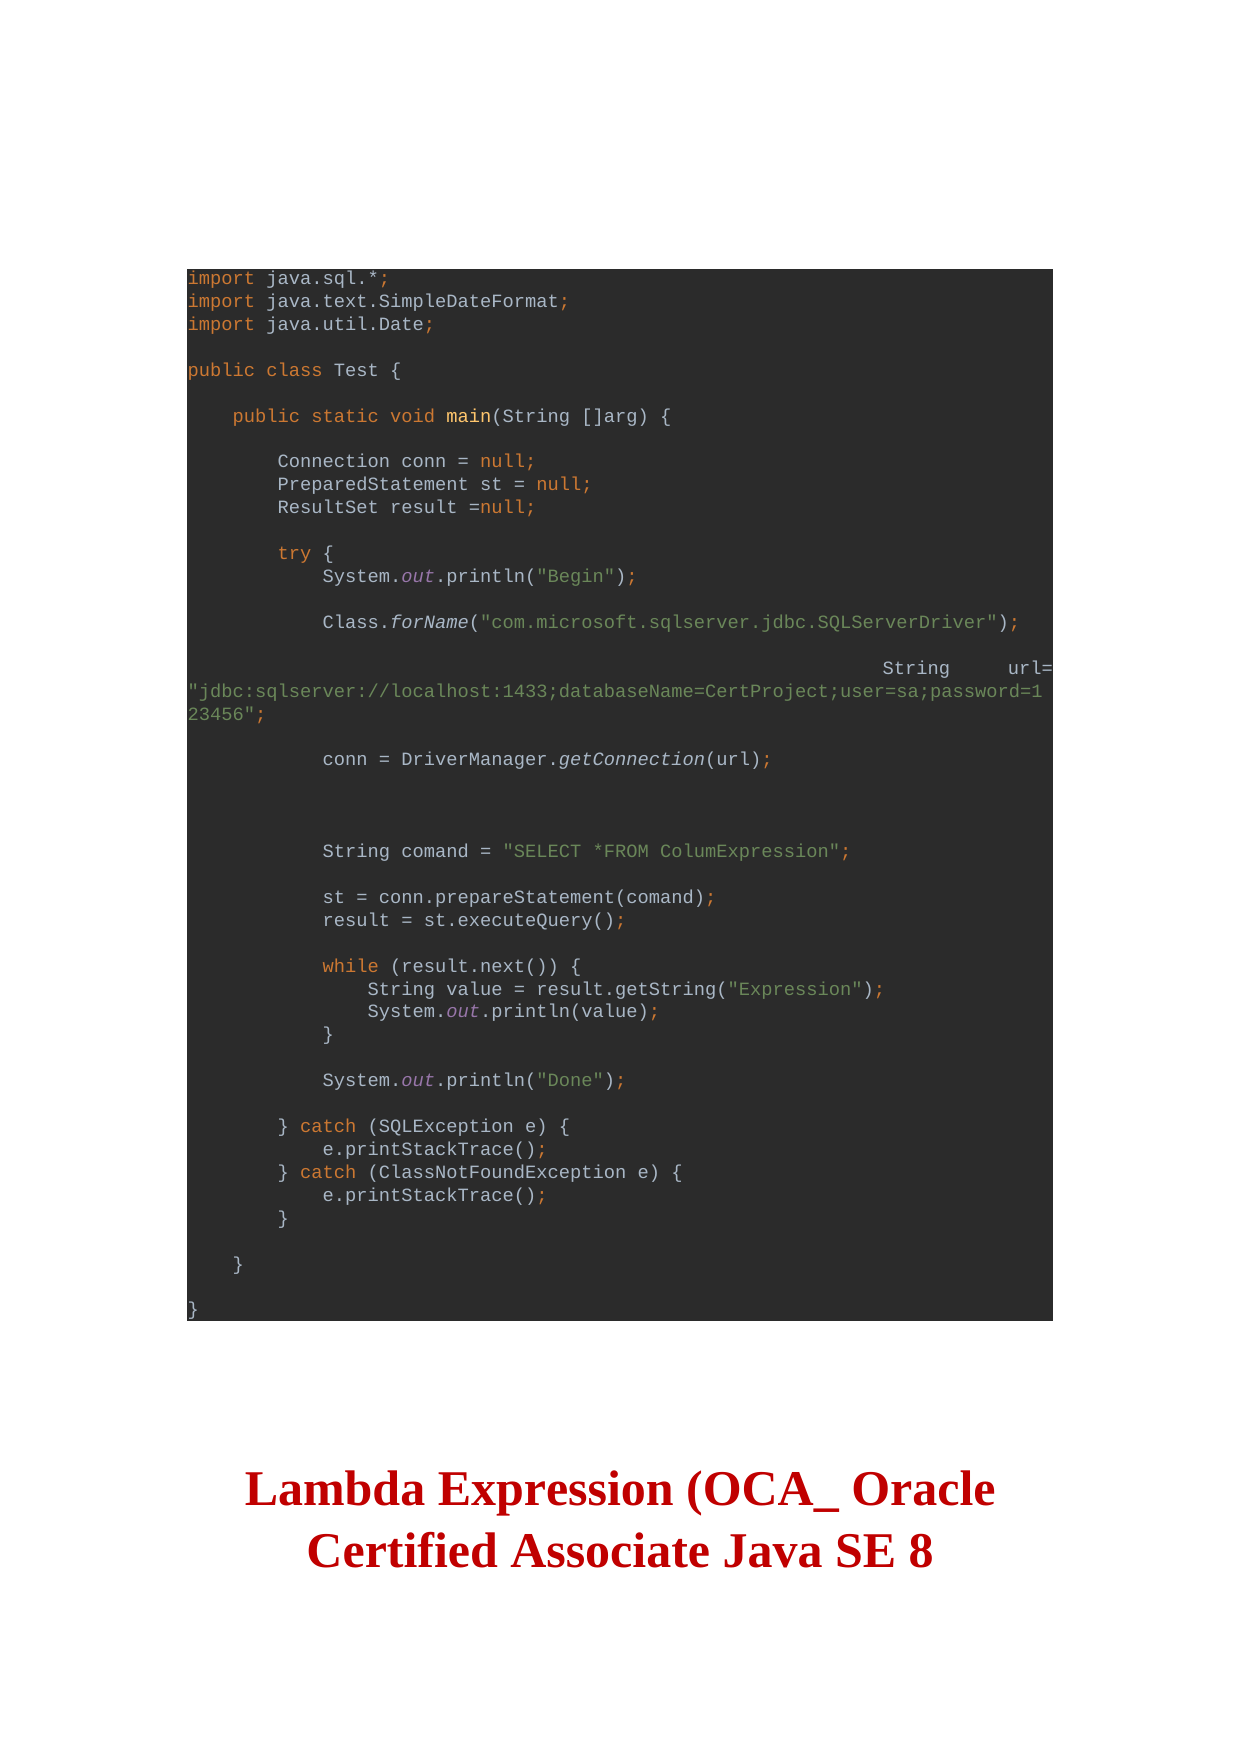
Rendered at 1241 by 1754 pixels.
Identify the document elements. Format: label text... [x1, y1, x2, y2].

text import java.sql.*; import java.text.SimpleDateFormat; import java.util.Date; public class Test { public static void main(String []arg) { Connection conn = null; PreparedStatement st = null; ResultSet result =null; try { System.out.println("Begin"); Class.forName("com.microsoft.sqlserver.jdbc.SQLServerDriver"); String url= "jdbc:sqlserver://localhost:1433;databaseName=CertProject;user=sa;password=123456"; conn = DriverManager.getConnection(url); String comand = "SELECT *FROM ColumExpression"; st = conn.prepareStatement(comand); result = st.executeQuery(); while (result.next()) { String value = result.getString("Expression"); System.out.println(value); } System.out.println("Done"); } catch (SQLException e) { e.printStackTrace(); } catch (ClassNotFoundException e) { e.printStackTrace(); } } } [187, 269, 1053, 1321]
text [187, 1459, 1053, 1578]
